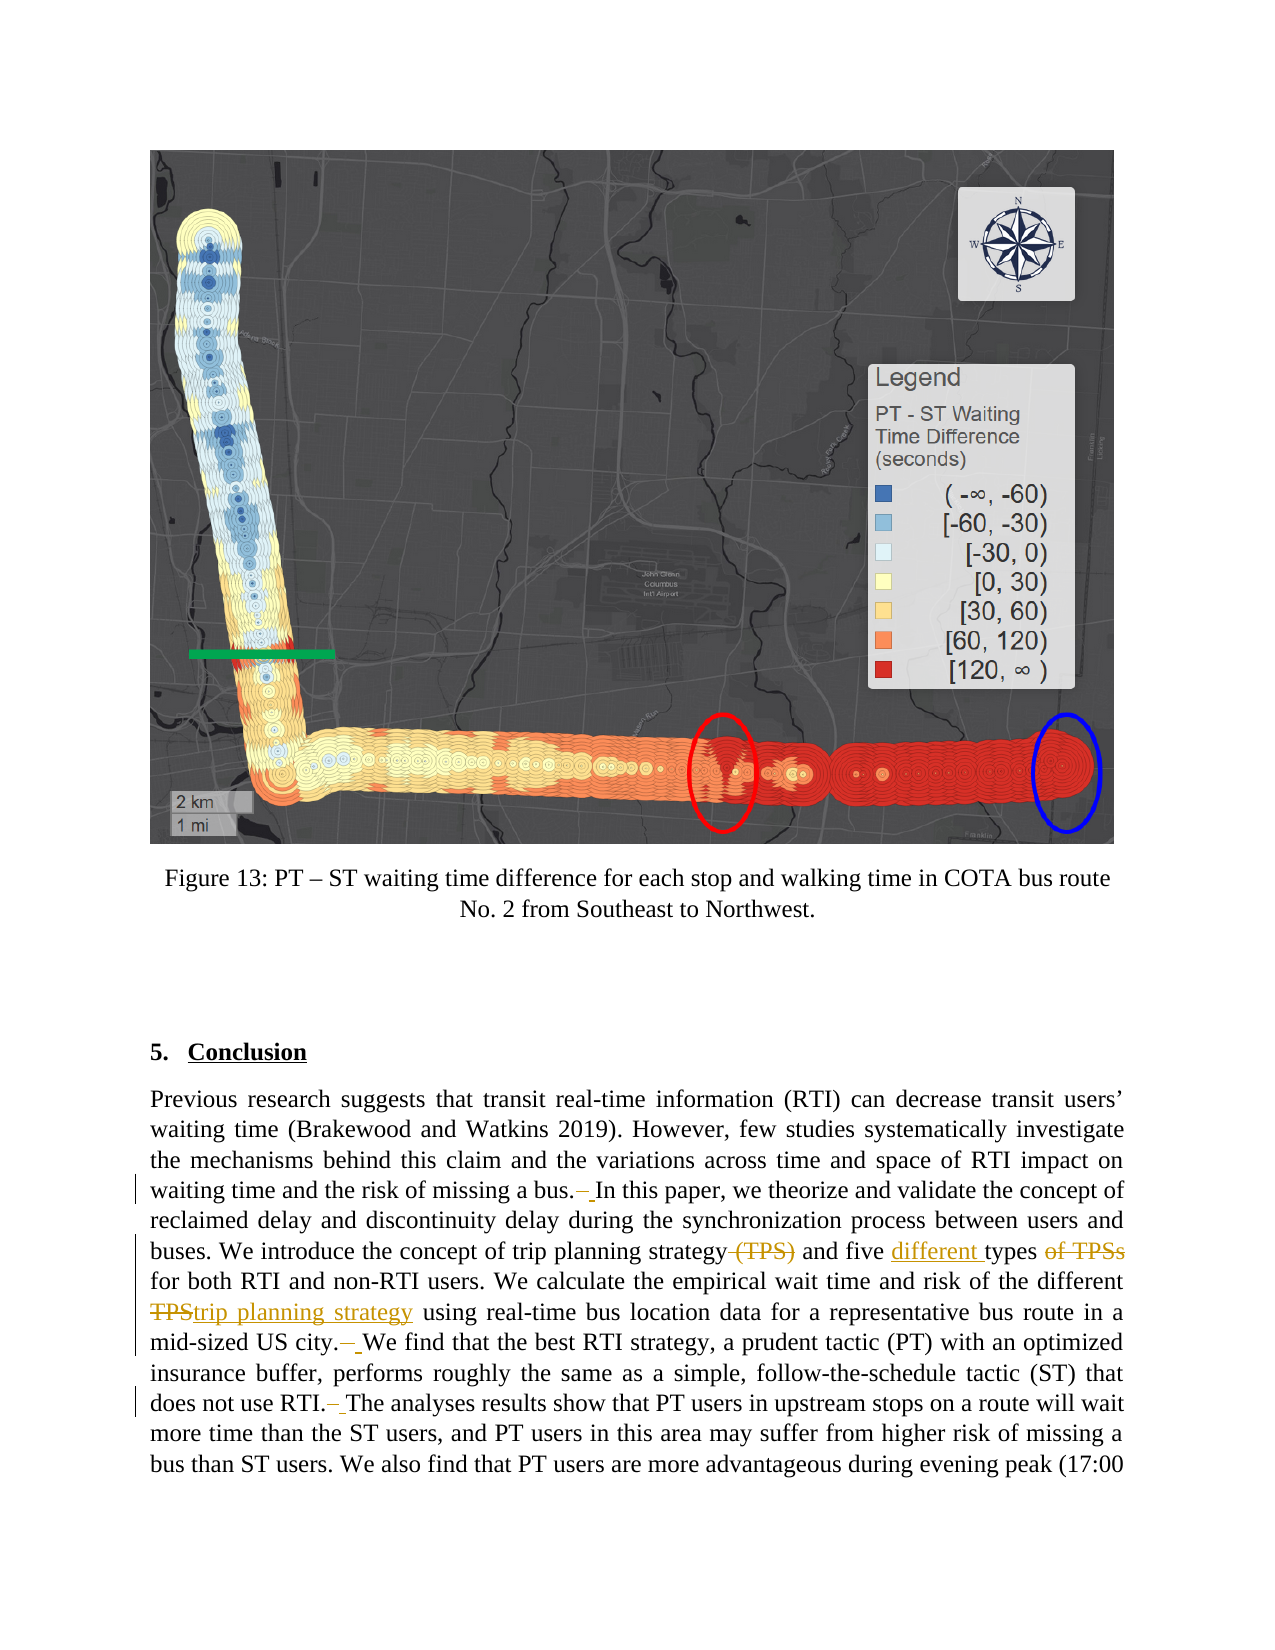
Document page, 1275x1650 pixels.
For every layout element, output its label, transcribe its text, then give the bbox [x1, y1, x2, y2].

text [150, 1084, 1125, 1478]
text Figure 9: PT – ST waiting time difference for each stop and walking time in COTA bus route No. 2 from Southeast to Northwest. [150, 863, 1125, 922]
list Conclusion [150, 1037, 1125, 1066]
picture [150, 150, 1114, 844]
